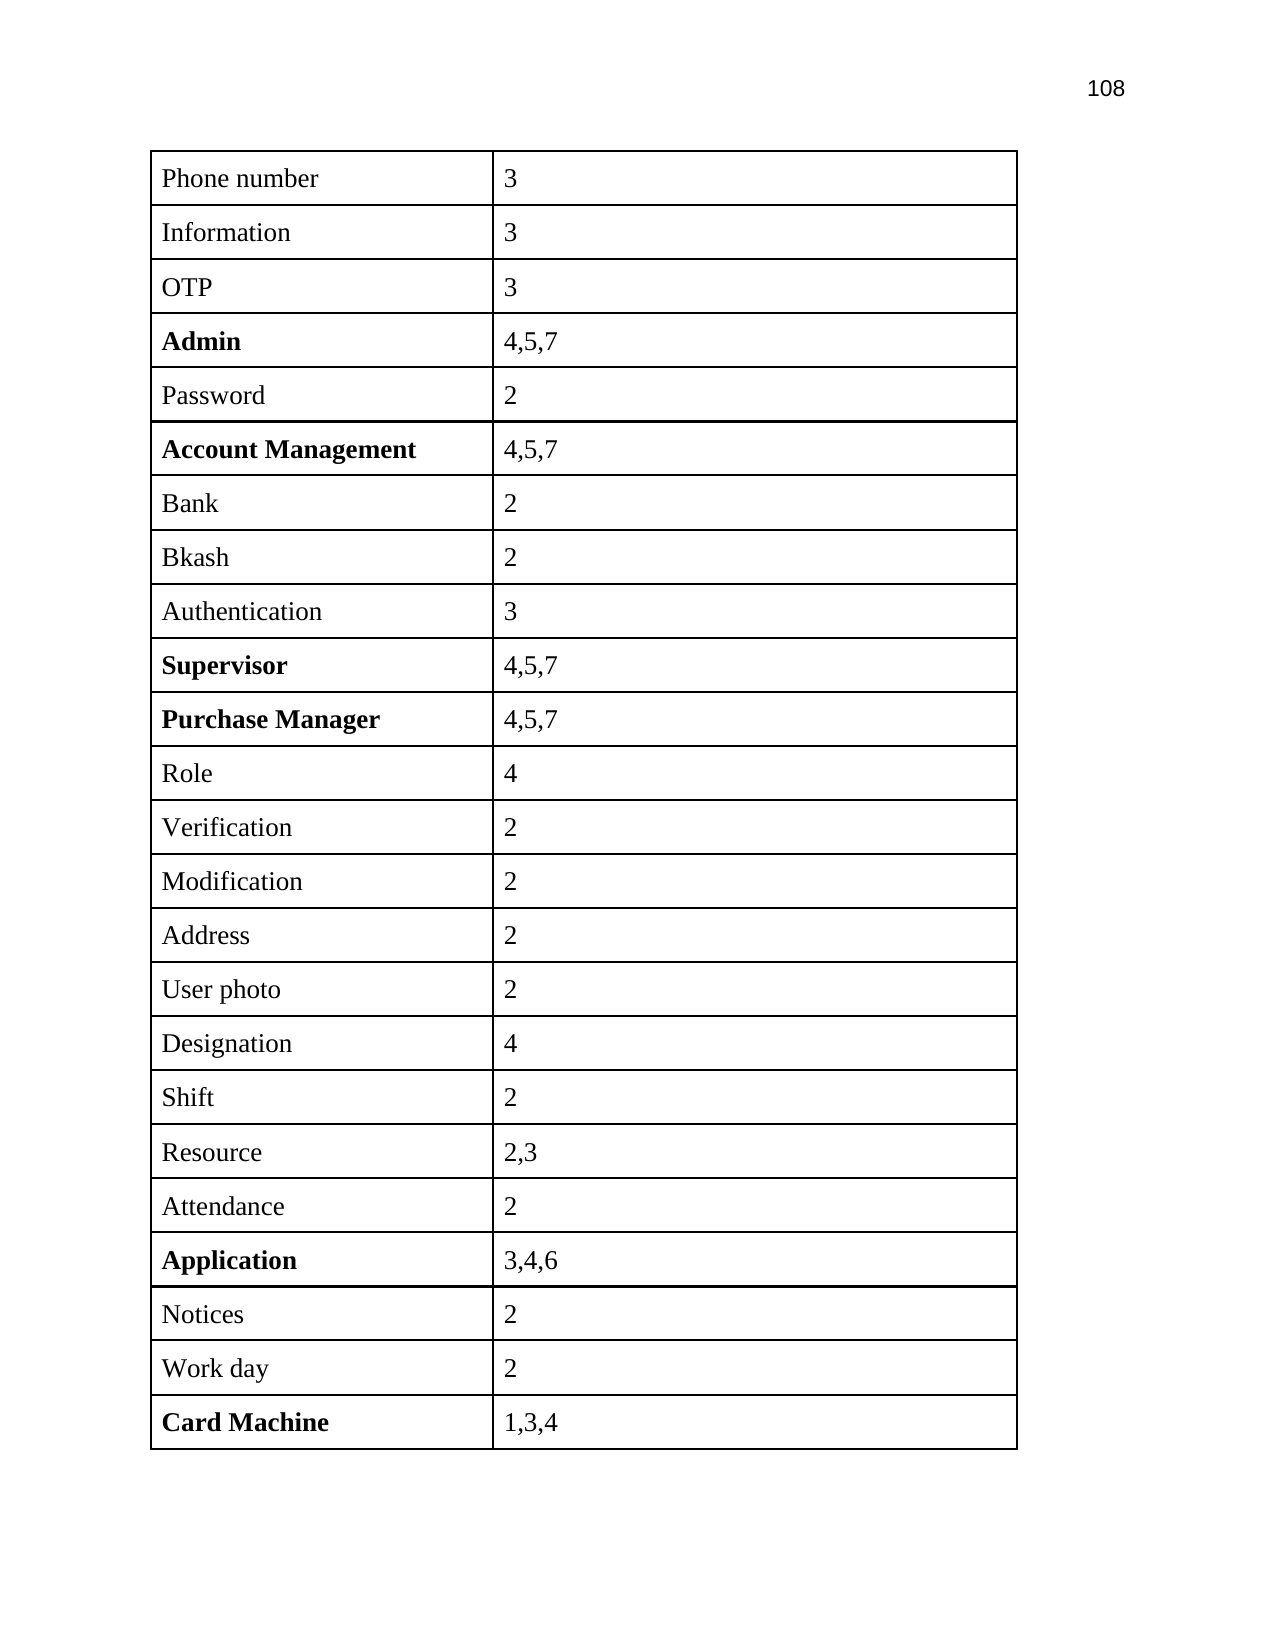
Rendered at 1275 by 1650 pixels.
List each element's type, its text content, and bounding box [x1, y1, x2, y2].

table_cell 2 [494, 855, 1016, 907]
table_cell 2 [494, 909, 1016, 961]
table_cell 4,5,7 [494, 639, 1016, 691]
table_cell User photo [152, 963, 492, 1015]
table_cell Admin [152, 314, 492, 366]
table_cell Information [152, 206, 492, 258]
table_cell 2 [494, 1071, 1016, 1123]
table_cell 2 [494, 531, 1016, 582]
table_cell Phone number [152, 152, 492, 204]
table_cell 3 [494, 260, 1016, 312]
table_cell Purchase Manager [152, 693, 492, 745]
table_cell OTP [152, 260, 492, 312]
table_cell 3 [494, 206, 1016, 258]
table_cell Application [152, 1233, 492, 1285]
table_cell 4,5,7 [494, 423, 1016, 474]
table_cell Account Management [152, 423, 492, 474]
table_cell 4 [494, 747, 1016, 799]
table_cell Designation [152, 1017, 492, 1069]
table_cell 4 [494, 1017, 1016, 1069]
table_cell Modification [152, 855, 492, 907]
table_cell 4,5,7 [494, 693, 1016, 745]
table_cell 2 [494, 963, 1016, 1015]
table_cell Bank [152, 476, 492, 528]
table_cell 3 [494, 152, 1016, 204]
table_cell Notices [152, 1288, 492, 1339]
table_cell 3,4,6 [494, 1233, 1016, 1285]
table_cell Card Machine [152, 1396, 492, 1447]
table_cell Attendance [152, 1179, 492, 1231]
table_cell 2 [494, 368, 1016, 420]
table_cell Address [152, 909, 492, 961]
table_cell Verification [152, 801, 492, 853]
table_cell 2 [494, 476, 1016, 528]
table_cell 4,5,7 [494, 314, 1016, 366]
table_cell Role [152, 747, 492, 799]
table_cell 3 [494, 585, 1016, 637]
table_cell Supervisor [152, 639, 492, 691]
table_cell 2,3 [494, 1125, 1016, 1177]
table_cell 2 [494, 1341, 1016, 1393]
table_cell Bkash [152, 531, 492, 582]
table_cell Resource [152, 1125, 492, 1177]
table_cell Authentication [152, 585, 492, 637]
table_cell Shift [152, 1071, 492, 1123]
table_cell 2 [494, 801, 1016, 853]
table_cell 2 [494, 1179, 1016, 1231]
table_cell 2 [494, 1288, 1016, 1339]
table_cell 1,3,4 [494, 1396, 1016, 1447]
table_cell Work day [152, 1341, 492, 1393]
table_cell Password [152, 368, 492, 420]
